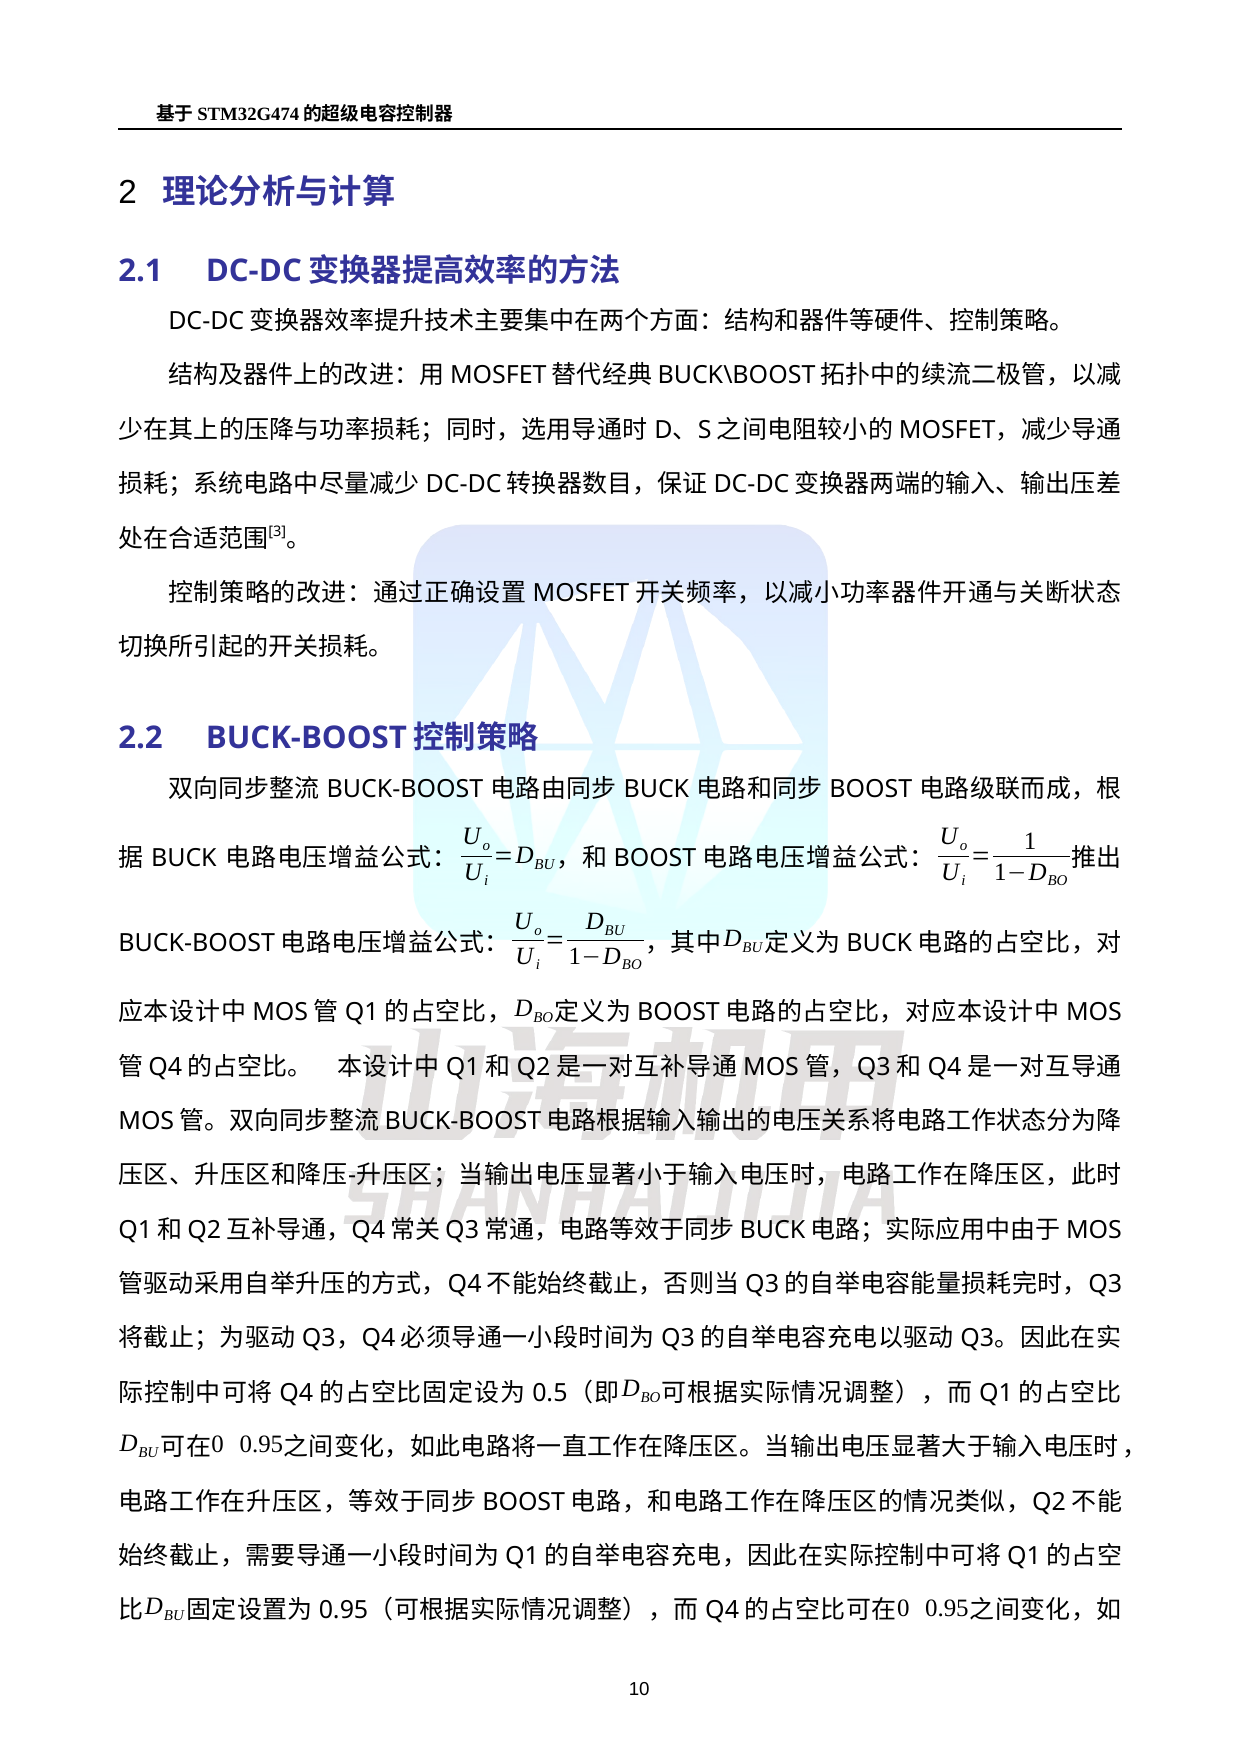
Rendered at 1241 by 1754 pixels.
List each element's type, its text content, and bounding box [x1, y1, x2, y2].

subtitle 理论分析与计算 [118, 165, 1122, 213]
text 控制策略的改进：通过正确设置MOSFET开关频率，以减小功率器件开通与关断状态切换所引起的开关损耗。 [118, 572, 1122, 663]
subtitle DC-DC变换器提高效率的方法 [118, 245, 1122, 290]
subtitle BUCK-BOOST控制策略 [118, 712, 1122, 758]
text 结构及器件上的改进：用MOSFET替代经典BUCK\BOOST拓扑中的续流二极管，以减少在其上的压降与功率损耗；同时，选用导通时D、S之间电阻较小的MOSFET，减少导通损耗；系统电路中尽量减少DC-DC转换器数目，保证DC-DC变换器两端的输入、输出压差处在合适范围[3]。 [118, 355, 1122, 554]
text DC-DC变换器效率提升技术主要集中在两个方面：结构和器件等硬件、控制策略。 [118, 301, 1122, 337]
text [118, 768, 1122, 1626]
